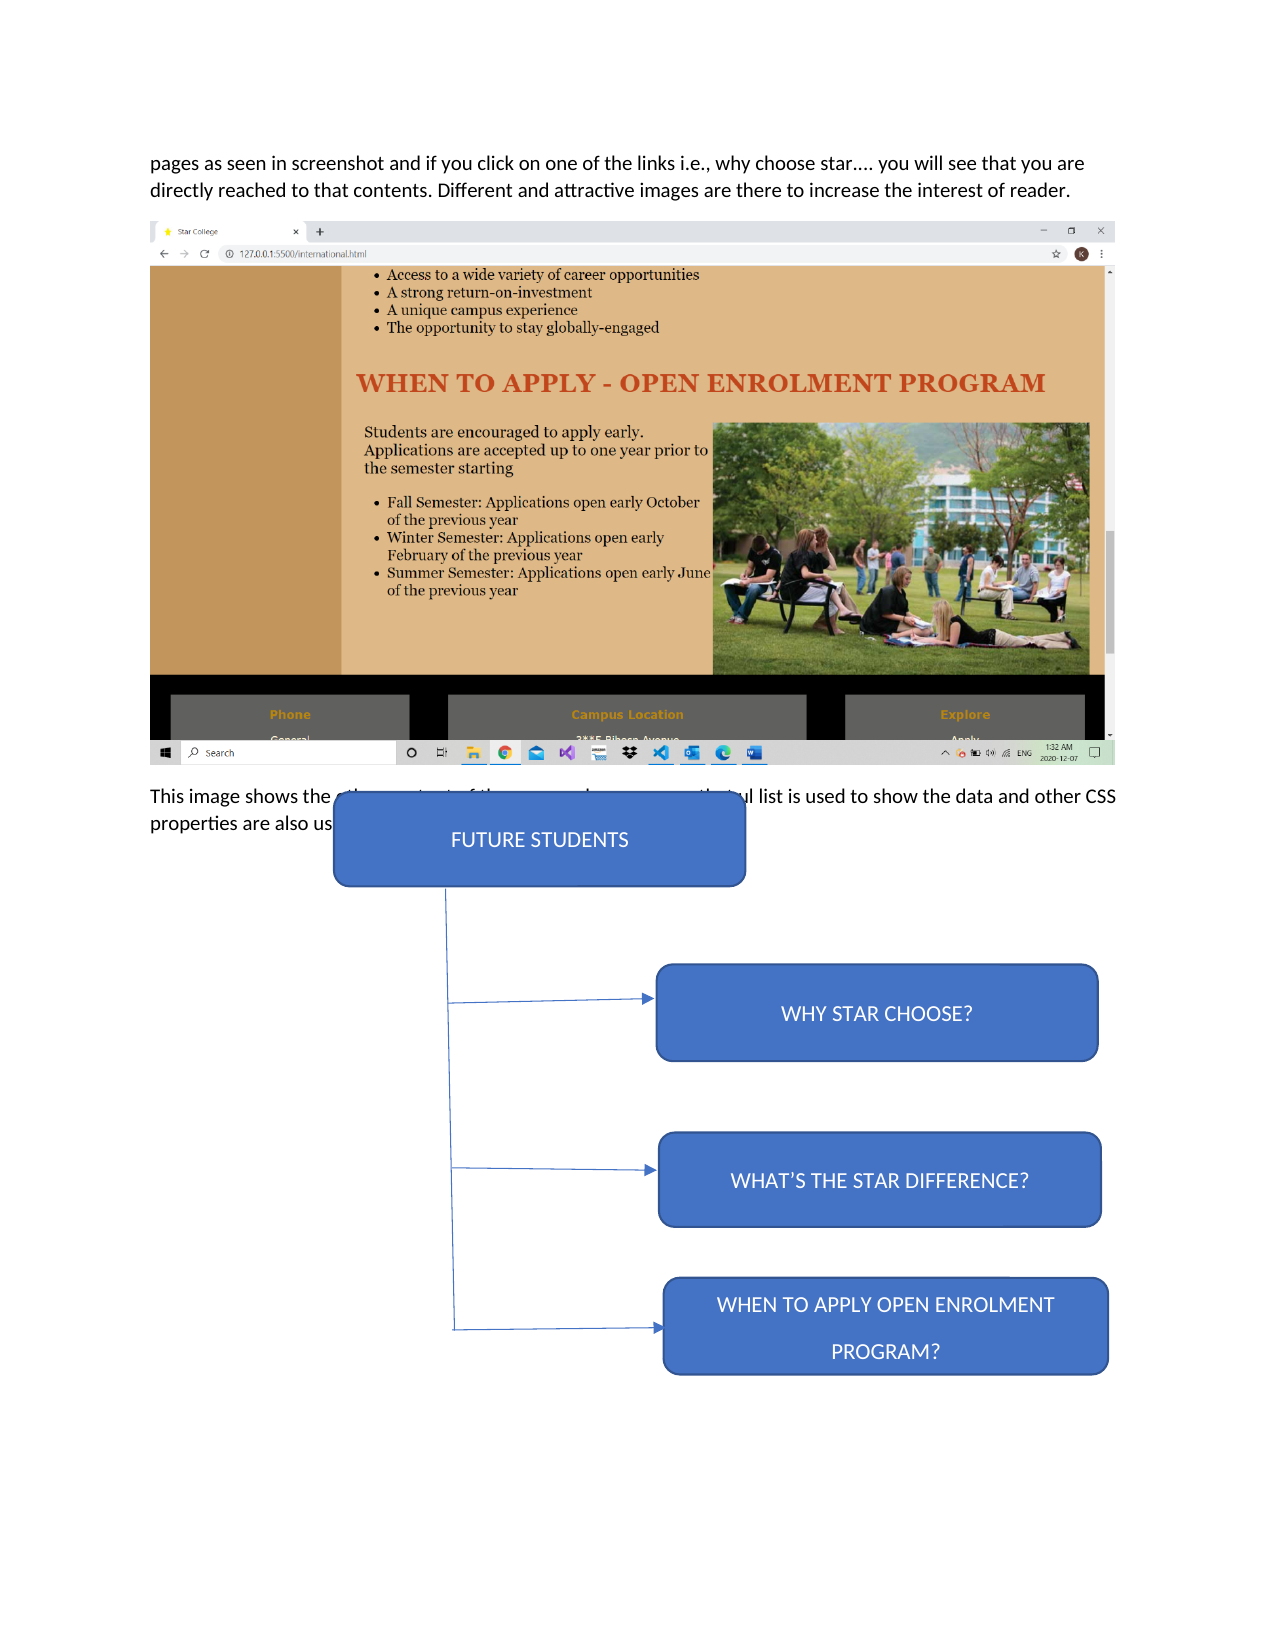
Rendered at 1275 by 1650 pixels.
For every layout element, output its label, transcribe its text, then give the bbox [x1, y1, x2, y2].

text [150, 150, 1125, 203]
picture [150, 221, 1115, 765]
text This image shows the other content of the page and you can see that ul list is used to show the data and other CSS properties are also used. The nav remain same as first page. [150, 783, 1125, 836]
